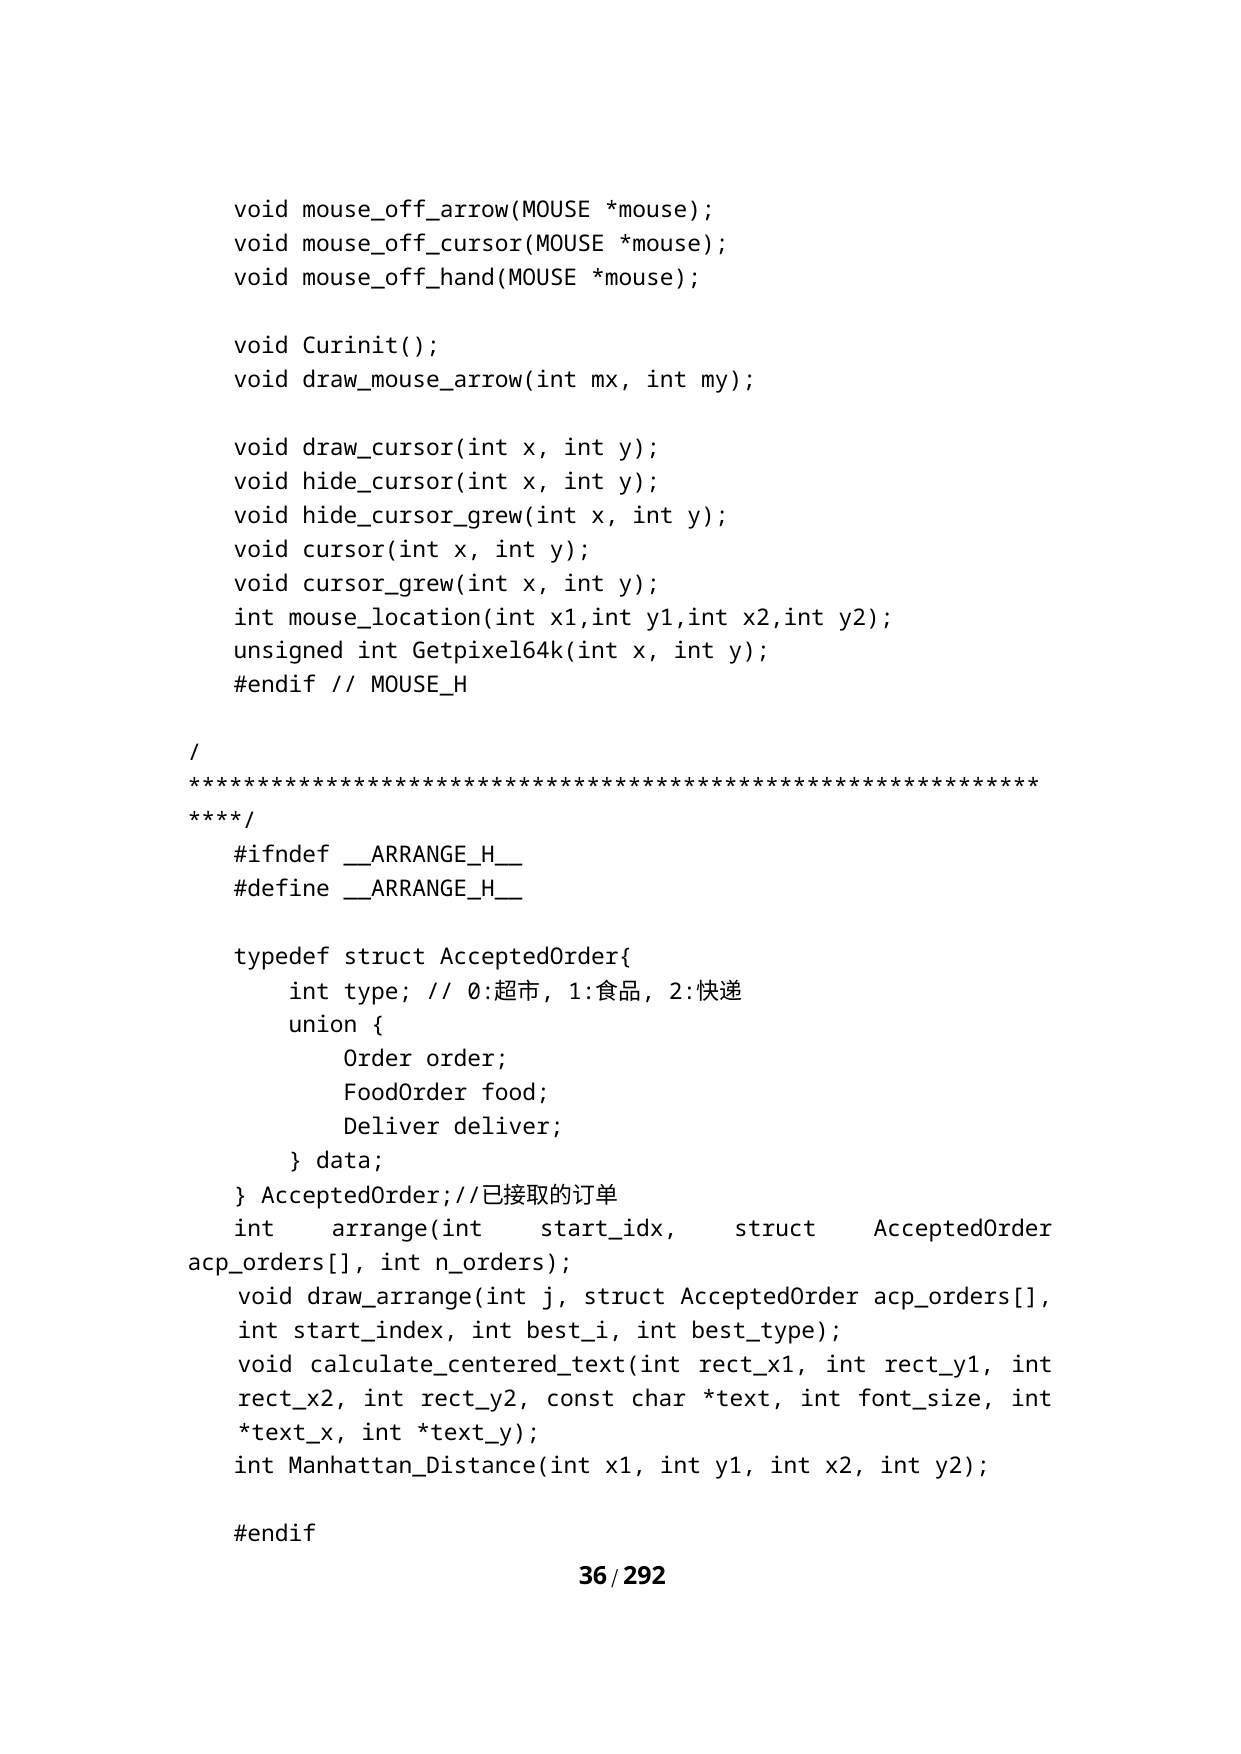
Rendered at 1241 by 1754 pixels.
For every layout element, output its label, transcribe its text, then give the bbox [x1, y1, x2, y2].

text FoodOrder food; [187, 1074, 1053, 1108]
text void mouse_off_cursor(MOUSE *mouse); [187, 226, 1053, 259]
text void mouse_off_hand(MOUSE *mouse); [187, 259, 1053, 293]
text #define __ARRANGE_H__ [187, 871, 1053, 905]
text void draw_mouse_arrow(int mx, int my); [187, 361, 1053, 395]
text int mouse_location(int x1,int y1,int x2,int y2); [187, 599, 1053, 633]
text void cursor(int x, int y); [187, 531, 1053, 565]
text void cursor_grew(int x, int y); [187, 565, 1053, 599]
text Order order; [187, 1041, 1053, 1074]
text int Manhattan_Distance(int x1, int y1, int x2, int y2); [187, 1448, 1053, 1482]
text typedef struct AcceptedOrder{ [187, 939, 1053, 973]
text void hide_cursor_grew(int x, int y); [187, 497, 1053, 531]
text /******************************************************************/ [187, 735, 1053, 837]
text void hide_cursor(int x, int y); [187, 463, 1053, 497]
text #ifndef __ARRANGE_H__ [187, 837, 1053, 871]
text } AcceptedOrder;//已接取的订单 [187, 1176, 1053, 1210]
text unsigned int Getpixel64k(int x, int y); [187, 633, 1053, 667]
text void Curinit(); [187, 327, 1053, 361]
text int type; // 0:超市, 1:食品, 2:快递 [187, 973, 1053, 1007]
text void draw_cursor(int x, int y); [187, 429, 1053, 463]
text Deliver deliver; [187, 1108, 1053, 1142]
text void mouse_off_arrow(MOUSE *mouse); [187, 192, 1053, 226]
text int arrange(int start_idx, struct AcceptedOrder acp_orders[], int n_orders); [187, 1210, 1053, 1278]
text #endif [187, 1516, 1053, 1550]
text } data; [187, 1142, 1053, 1176]
text #endif // MOUSE_H [187, 667, 1053, 701]
text union { [187, 1007, 1053, 1041]
text void draw_arrange(int j, struct AcceptedOrder acp_orders[], int start_index, int best_i, int best_type); [237, 1278, 1053, 1346]
text void calculate_centered_text(int rect_x1, int rect_y1, int rect_x2, int rect_y2, const char *text, int font_size, int *text_x, int *text_y); [237, 1346, 1053, 1448]
